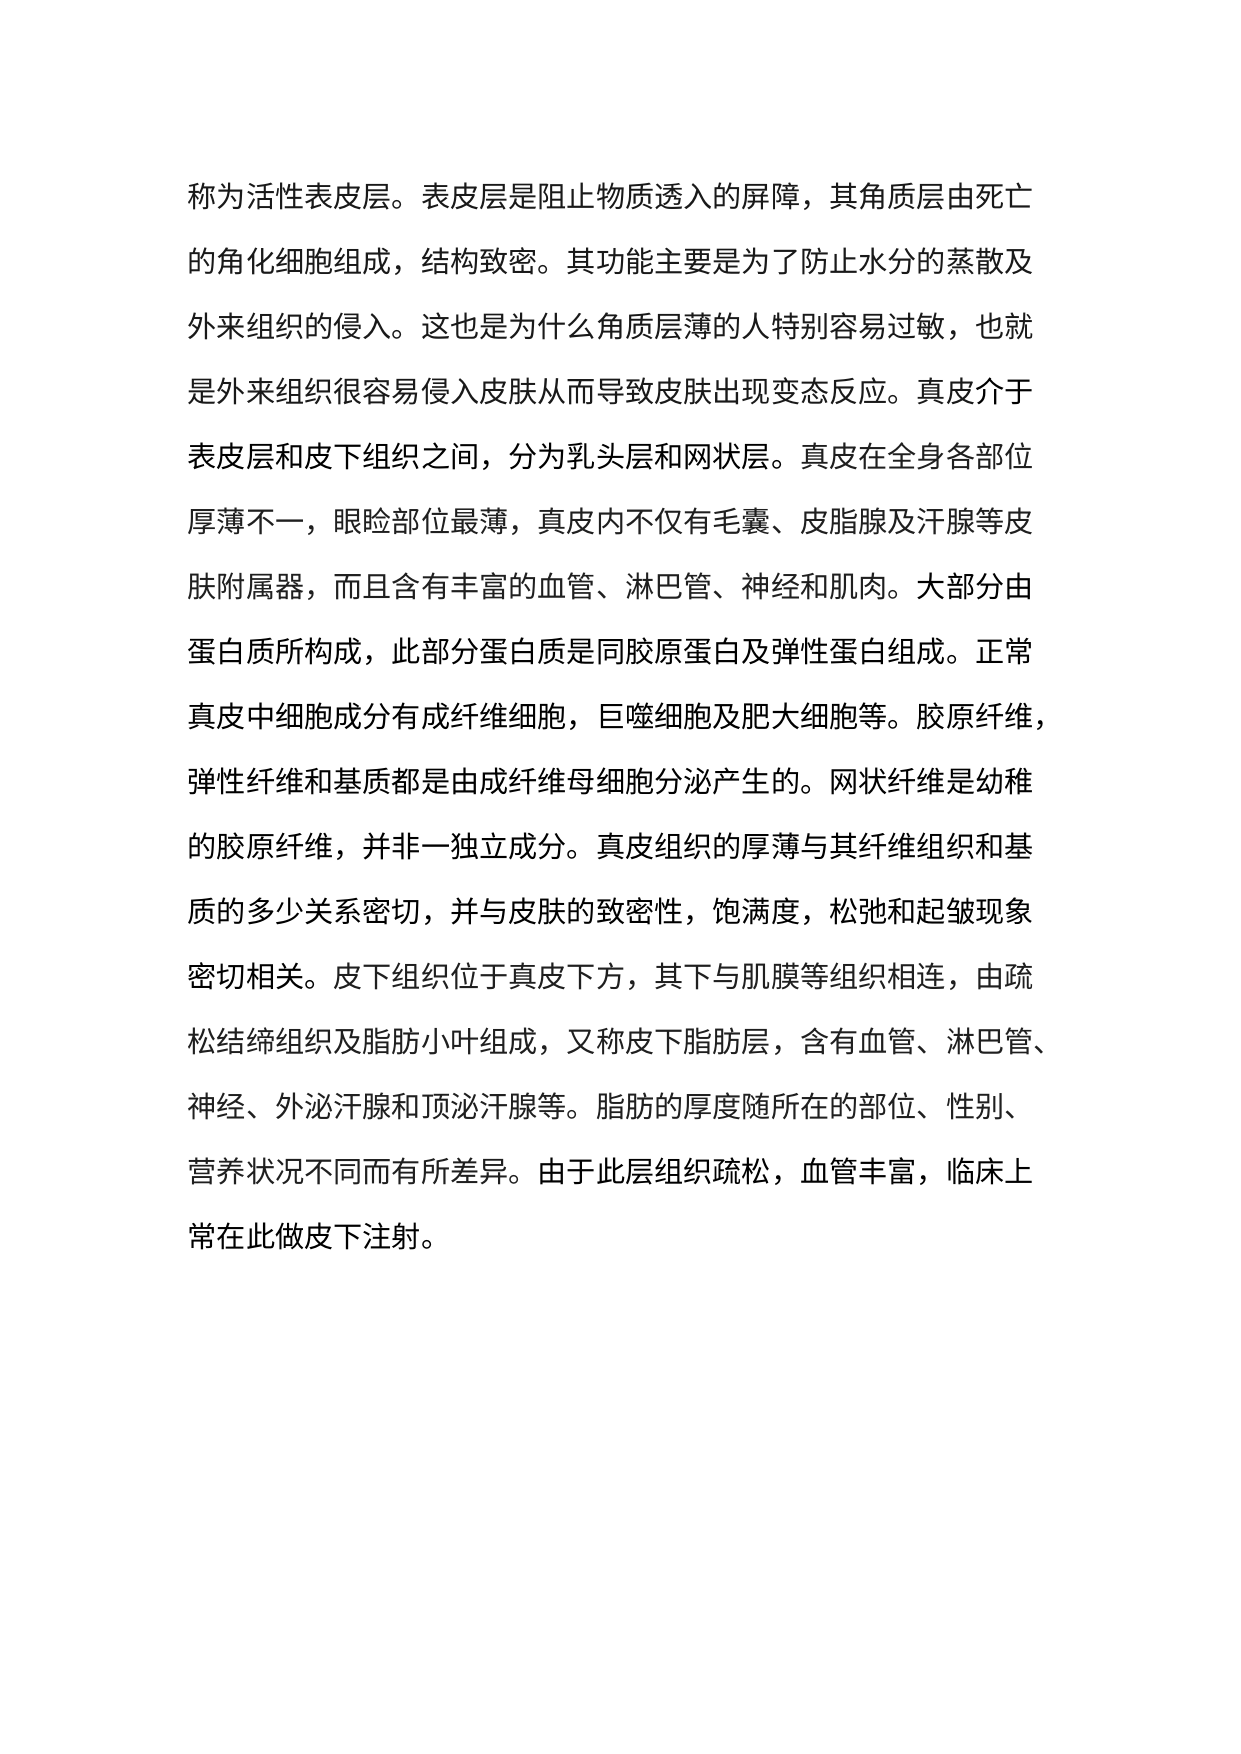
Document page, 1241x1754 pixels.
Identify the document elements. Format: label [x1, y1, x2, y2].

text [187, 162, 1053, 1267]
